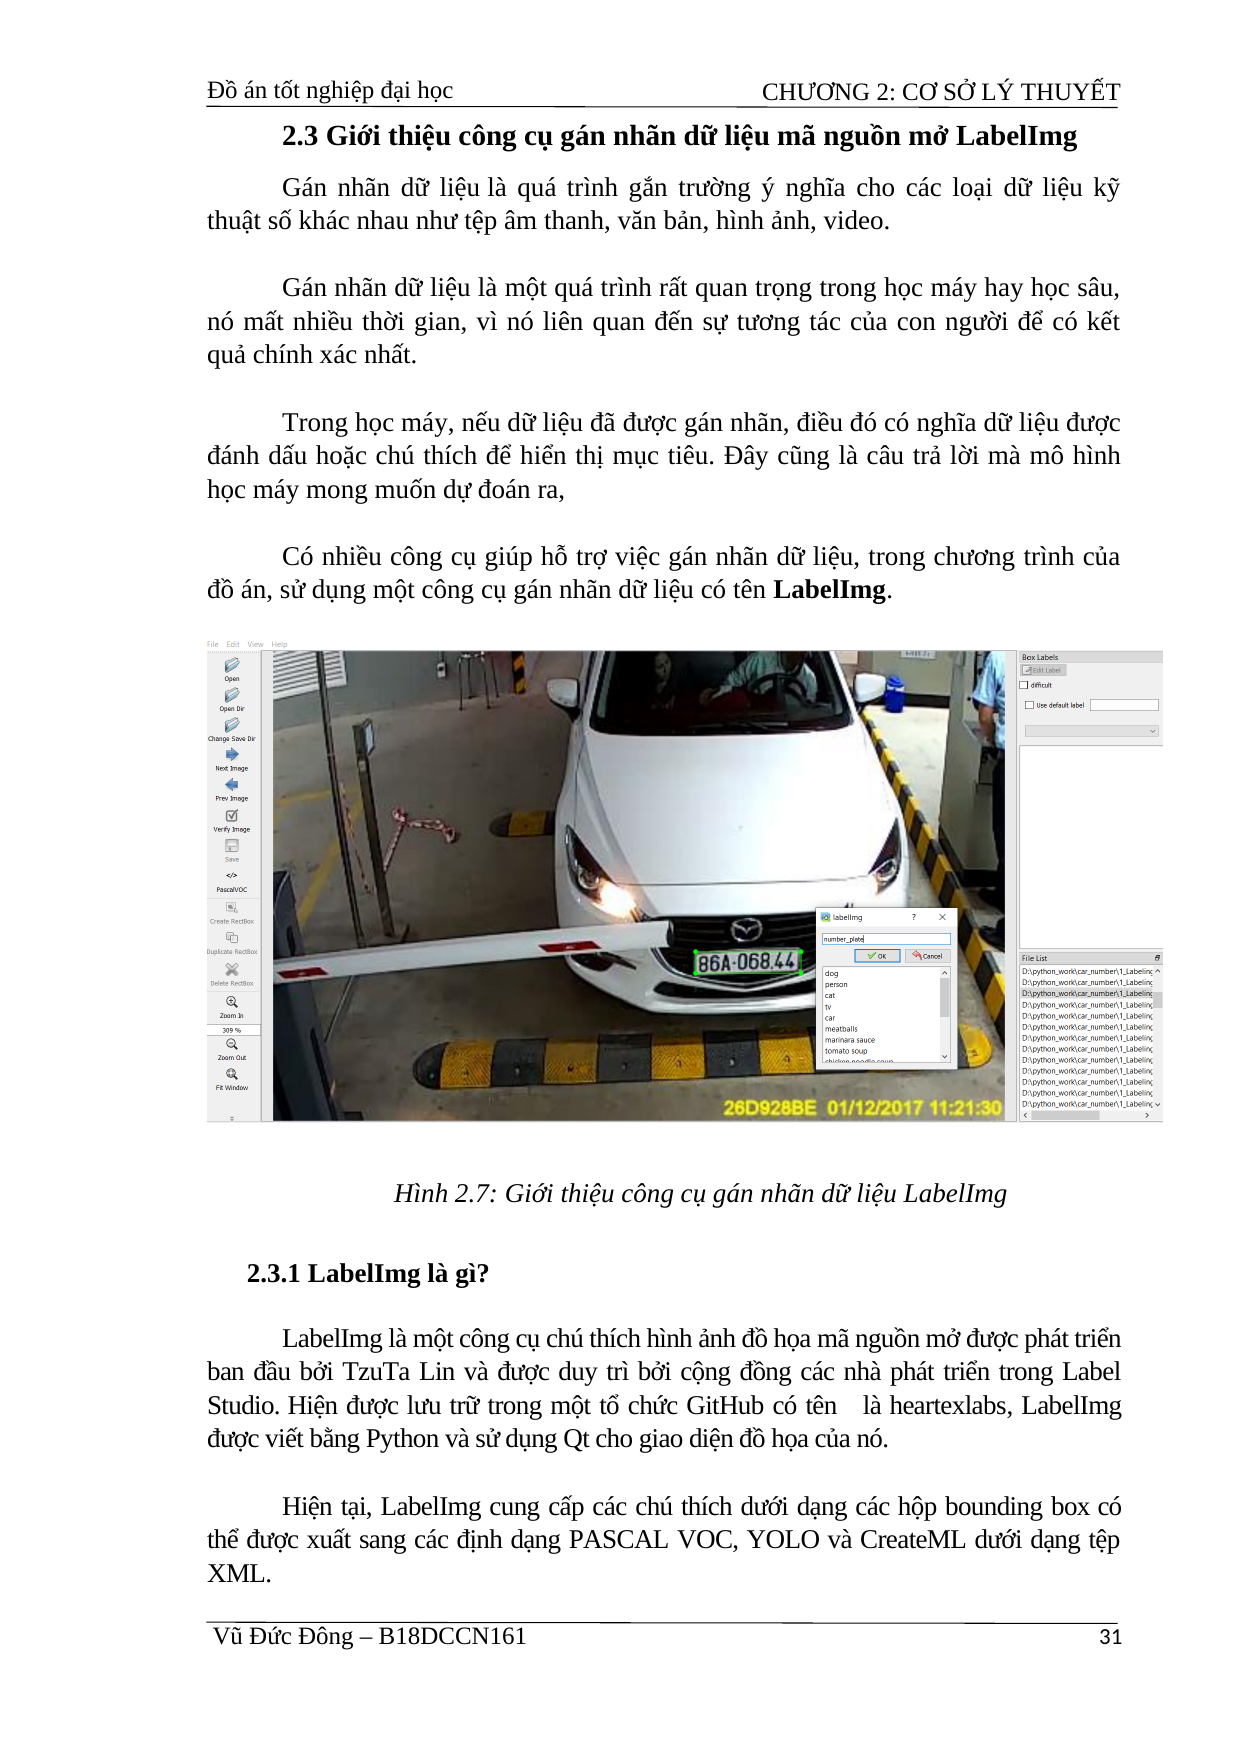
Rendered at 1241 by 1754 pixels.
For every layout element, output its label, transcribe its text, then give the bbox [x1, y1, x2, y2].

text Hình 2.7: Giới thiệu công cụ gán nhãn dữ liệu LabelImg [207, 1178, 1122, 1209]
text 2.3 Giới thiệu công cụ gán nhãn dữ liệu mã nguồn mở LabelImg [282, 118, 1122, 152]
list Gán nhãn dữ liệu là một quá trình rất quan trọng trong học máy hay học sâu, nó mất nhiều thời gian, vì nó liên quan đến sự tương tác của con người để có kết quả chính xác nhất. [207, 272, 1122, 370]
list Hiện tại, LabelImg cung cấp các chú thích dưới dạng các hộp bounding box có thể được xuất sang các định dạng PASCAL VOC, YOLO và CreateML dưới dạng tệp XML. [207, 1489, 1122, 1588]
picture [206, 635, 1163, 1123]
text 2.3.1 LabelImg là gì? [247, 1257, 1122, 1288]
list LabelImg là một công cụ chú thích hình ảnh đồ họa mã nguồn mở được phát triển ban đầu bởi TzuTa Lin và được duy trì bởi cộng đồng các nhà phát triển trong Label Studio. Hiện được lưu trữ trong một tổ chức GitHub có tên là heartexlabs, LabelImg được viết bằng Python và sử dụng Qt cho giao diện đồ họa của nó. [207, 1322, 1122, 1454]
list Trong học máy, nếu dữ liệu đã được gán nhãn, điều đó có nghĩa dữ liệu được đánh dấu hoặc chú thích để hiển thị mục tiêu. Đây cũng là câu trả lời mà mô hình học máy mong muốn dự đoán ra, [207, 406, 1122, 504]
list Gán nhãn dữ liệu là quá trình gắn trường ý nghĩa cho các loại dữ liệu kỹ thuật số khác nhau như tệp âm thanh, văn bản, hình ảnh, video. [207, 171, 1122, 236]
list Có nhiều công cụ giúp hỗ trợ việc gán nhãn dữ liệu, trong chương trình của đồ án, sử dụng một công cụ gán nhãn dữ liệu có tên LabelImg. [207, 540, 1122, 604]
